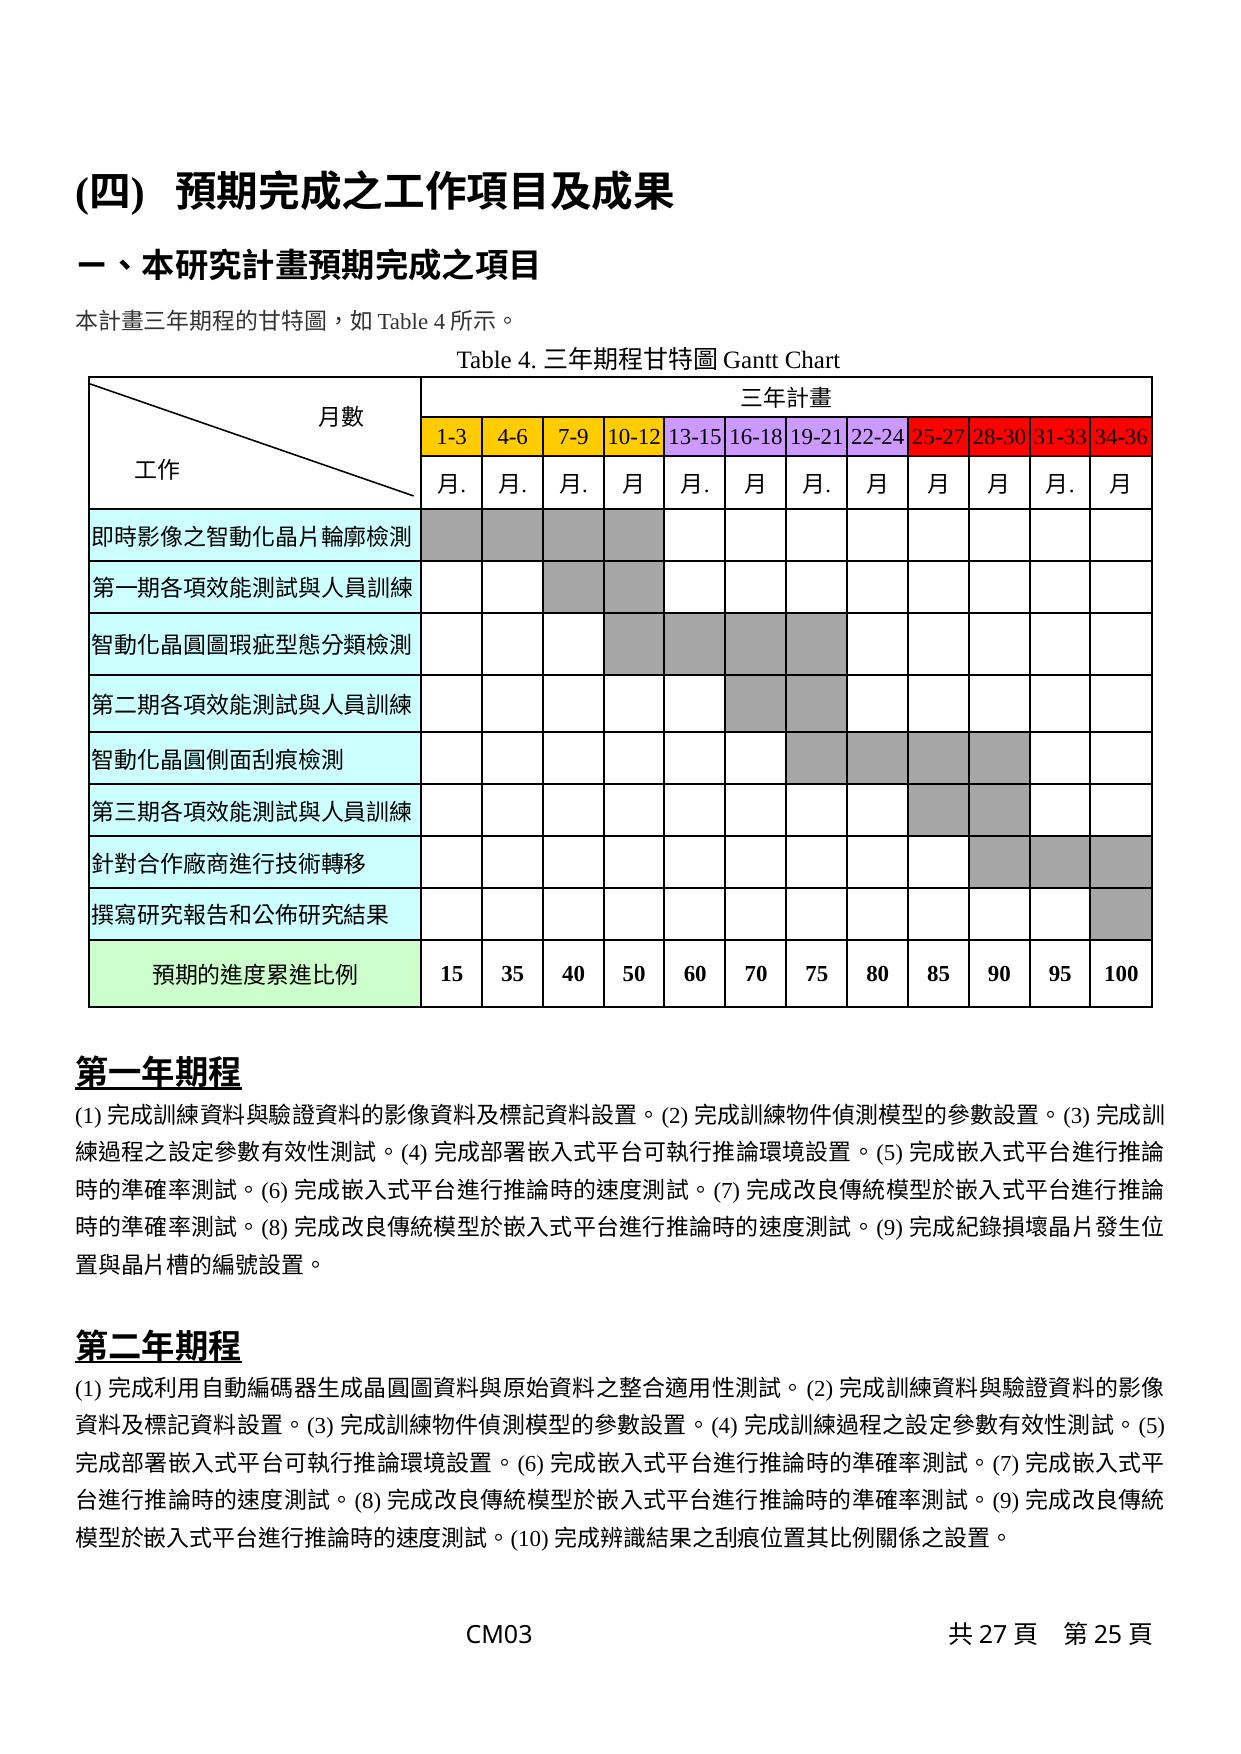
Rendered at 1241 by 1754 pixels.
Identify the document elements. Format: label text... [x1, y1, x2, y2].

table_cell [665, 614, 724, 674]
table_cell 85 [909, 941, 968, 1006]
table_cell [422, 889, 481, 939]
table_cell 60 [665, 941, 724, 1006]
table_cell [665, 676, 724, 731]
table_cell [665, 785, 724, 835]
table_cell 第一期各項效能測試與人員訓練 [90, 562, 420, 612]
table_cell 10-12 [605, 418, 663, 455]
table_cell 31-33 [1031, 418, 1089, 455]
table_cell [1091, 562, 1151, 612]
table_cell [909, 837, 968, 887]
table_cell 智動化晶圓圖瑕疵型態分類檢測 [90, 614, 420, 674]
table_cell 月 [970, 457, 1029, 508]
table_cell 月 [909, 457, 968, 508]
table_cell 撰寫研究報告和公佈研究結果 [90, 889, 420, 939]
table_cell 70 [726, 941, 785, 1006]
table_cell 月. [1031, 457, 1089, 508]
table_cell [483, 614, 542, 674]
table_cell [970, 785, 1029, 835]
table_cell [605, 510, 663, 560]
table_cell [1031, 889, 1089, 939]
table_cell [787, 614, 846, 674]
table_cell [1031, 614, 1089, 674]
table_cell [665, 510, 724, 560]
table_cell [909, 733, 968, 783]
table_cell [1091, 614, 1151, 674]
table_cell [1091, 510, 1151, 560]
table_cell [787, 733, 846, 783]
table_cell [605, 562, 663, 612]
table_cell [848, 837, 907, 887]
table_cell [726, 733, 785, 783]
table_cell 月. [787, 457, 846, 508]
table_cell 40 [544, 941, 603, 1006]
table_cell 19-21 [787, 418, 846, 455]
table_cell 第三期各項效能測試與人員訓練 [90, 785, 420, 835]
table_cell [970, 676, 1029, 731]
table_cell [422, 614, 481, 674]
table_cell [787, 837, 846, 887]
table_cell [787, 510, 846, 560]
table_cell [1091, 889, 1151, 939]
text 第一年期程 [75, 1046, 1165, 1094]
table_cell [848, 785, 907, 835]
table_cell [605, 785, 663, 835]
table_cell 90 [970, 941, 1029, 1006]
table_cell [909, 889, 968, 939]
table_cell 35 [483, 941, 542, 1006]
table_cell [848, 676, 907, 731]
table_cell [787, 562, 846, 612]
table_cell [726, 785, 785, 835]
table_cell [970, 562, 1029, 612]
table_cell 針對合作廠商進行技術轉移 [90, 837, 420, 887]
table_cell [726, 837, 785, 887]
table_cell [909, 614, 968, 674]
text (1) 完成訓練資料與驗證資料的影像資料及標記資料設置。(2) 完成訓練物件偵測模型的參數設置。(3) 完成訓練過程之設定參數有效性測試。(4) 完成部署嵌入式平台可執行推論環境設置。(5) 完成嵌入式平台進行推論時的準確率測試。(6) 完成嵌入式平台進行推論時的速度測試。(7) 完成改良傳統模型於嵌入式平台進行推論時的準確率測試。(8) 完成改良傳統模型於嵌入式平台進行推論時的速度測試。(9) 完成紀錄損壞晶片發生位置與晶片槽的編號設置。 [75, 1094, 1165, 1282]
table_cell [848, 889, 907, 939]
table_cell [848, 510, 907, 560]
table_cell [544, 510, 603, 560]
table_header [90, 378, 420, 508]
table_cell [544, 733, 603, 783]
table_cell [483, 889, 542, 939]
table_cell [605, 676, 663, 731]
table_cell 22-24 [848, 418, 907, 455]
table_cell 月. [544, 457, 603, 508]
table_cell [422, 676, 481, 731]
table_cell [483, 510, 542, 560]
table_cell [1031, 562, 1089, 612]
table_cell [726, 510, 785, 560]
table_cell [787, 785, 846, 835]
table_cell [483, 785, 542, 835]
table_cell 月. [665, 457, 724, 508]
table_cell [1091, 733, 1151, 783]
table_cell [422, 785, 481, 835]
table_cell [1031, 510, 1089, 560]
table_cell [909, 785, 968, 835]
table_cell [483, 733, 542, 783]
table_cell 預期的進度累進比例 [90, 941, 420, 1006]
table_cell 月 [848, 457, 907, 508]
table_cell 4-6 [483, 418, 542, 455]
table_cell [483, 837, 542, 887]
table_cell 100 [1091, 941, 1151, 1006]
table_cell 75 [787, 941, 846, 1006]
table_cell 即時影像之智動化晶片輪廓檢測 [90, 510, 420, 560]
table_cell [726, 889, 785, 939]
table_cell [544, 562, 603, 612]
table_cell [1031, 837, 1089, 887]
table_cell [483, 676, 542, 731]
table_cell [726, 562, 785, 612]
text (四) 預期完成之工作項目及成果 [75, 151, 1165, 226]
table_cell 13-15 [665, 418, 724, 455]
table_cell [909, 562, 968, 612]
table_cell [422, 837, 481, 887]
text (1) 完成利用自動編碼器生成晶圓圖資料與原始資料之整合適用性測試。(2) 完成訓練資料與驗證資料的影像資料及標記資料設置。(3) 完成訓練物件偵測模型的參數設置。(4) 完成訓練過程之設定參數有效性測試。(5) 完成部署嵌入式平台可執行推論環境設置。(6) 完成嵌入式平台進行推論時的準確率測試。(7) 完成嵌入式平台進行推論時的速度測試。(8) 完成改良傳統模型於嵌入式平台進行推論時的準確率測試。(9) 完成改良傳統模型於嵌入式平台進行推論時的速度測試。(10) 完成辨識結果之刮痕位置其比例關係之設置。 [75, 1368, 1165, 1555]
table_cell [970, 837, 1029, 887]
table_cell 月. [422, 457, 481, 508]
table_cell [483, 562, 542, 612]
table_cell 50 [605, 941, 663, 1006]
table_cell 34-36 [1091, 418, 1151, 455]
table_cell [422, 733, 481, 783]
table_cell [665, 837, 724, 887]
table_cell [848, 562, 907, 612]
table_cell [605, 837, 663, 887]
table_header 三年計畫 [422, 378, 1151, 416]
table_cell 16-18 [726, 418, 785, 455]
table_cell [1031, 785, 1089, 835]
table_cell [787, 889, 846, 939]
table_cell [1031, 733, 1089, 783]
table_cell 1-3 [422, 418, 481, 455]
table_cell [1091, 837, 1151, 887]
table_cell [544, 889, 603, 939]
table_cell [544, 676, 603, 731]
table_cell [665, 733, 724, 783]
table_cell [1031, 676, 1089, 731]
table_cell [544, 614, 603, 674]
table_cell [909, 676, 968, 731]
table_cell [970, 889, 1029, 939]
table_cell [726, 676, 785, 731]
table_cell [848, 733, 907, 783]
table_cell [422, 510, 481, 560]
text Table 4. 三年期程甘特圖Gantt Chart [131, 338, 1165, 376]
table_cell [605, 614, 663, 674]
table_cell [544, 837, 603, 887]
table_cell [787, 676, 846, 731]
table_cell [970, 733, 1029, 783]
table_cell [605, 733, 663, 783]
table_cell 月. [483, 457, 542, 508]
table_cell 月 [605, 457, 663, 508]
table_cell 15 [422, 941, 481, 1006]
table_cell [726, 614, 785, 674]
table_cell [970, 614, 1029, 674]
table_cell [970, 510, 1029, 560]
table_cell [1091, 676, 1151, 731]
table_cell 28-30 [970, 418, 1029, 455]
table_cell [665, 889, 724, 939]
table_cell 95 [1031, 941, 1089, 1006]
table_cell 25-27 [909, 418, 968, 455]
table_cell [848, 614, 907, 674]
table_cell 月 [1091, 457, 1151, 508]
table_cell [422, 562, 481, 612]
table_cell 80 [848, 941, 907, 1006]
list 本計畫三年期程的甘特圖，如Table 4所示。 [75, 301, 1165, 338]
table_cell [544, 785, 603, 835]
table_cell 月 [726, 457, 785, 508]
text ㄧ、本研究計畫預期完成之項目 [75, 226, 1165, 301]
table_cell [665, 562, 724, 612]
table_cell [1091, 785, 1151, 835]
table_cell [605, 889, 663, 939]
text 第二年期程 [75, 1319, 1165, 1368]
table_cell [909, 510, 968, 560]
table_cell 7-9 [544, 418, 603, 455]
table_cell 智動化晶圓側面刮痕檢測 [90, 733, 420, 783]
table_cell 第二期各項效能測試與人員訓練 [90, 676, 420, 731]
